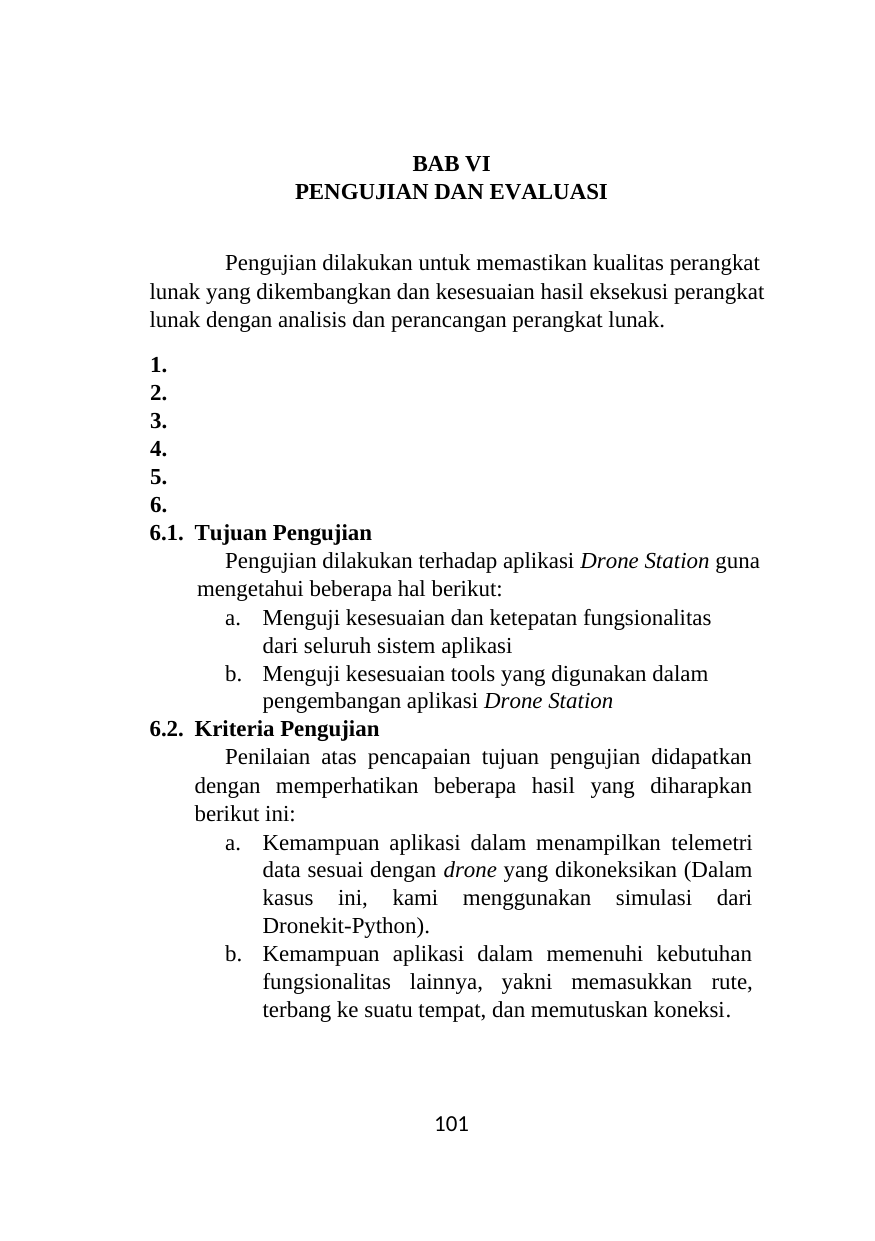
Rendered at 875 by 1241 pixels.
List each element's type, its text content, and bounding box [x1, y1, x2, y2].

text Pengujian dilakukan untuk memastikan kualitas perangkat lunak yang dikembangkan dan kesesuaian hasil eksekusi perangkat lunak dengan analisis dan perancangan perangkat lunak. [149, 249, 813, 333]
list Kriteria Pengujian [149, 715, 753, 742]
list Kemampuan aplikasi dalam memenuhi kebutuhan fungsionalitas lainnya, yakni memasukkan rute, terbang ke suatu tempat, dan memutuskan koneksi. [225, 940, 753, 1022]
text PENGUJIAN DAN EVALUASI [150, 178, 753, 205]
list Kemampuan aplikasi dalam menampilkan telemetri data sesuai dengan drone yang dikoneksikan (Dalam kasus ini, kami menggunakan simulasi dari Dronekit-Python). [225, 829, 753, 939]
list Pengujian dilakukan terhadap aplikasi Drone Station guna mengetahui beberapa hal berikut: [197, 547, 784, 602]
list Menguji kesesuaian tools yang digunakan dalam pengembangan aplikasi Drone Station [225, 659, 798, 714]
list Penilaian atas pencapaian tujuan pengujian didapatkan dengan memperhatikan beberapa hasil yang diharapkan berikut ini: [194, 743, 753, 827]
list Tujuan Pengujian [149, 519, 753, 545]
list Menguji kesesuaian dan ketepatan fungsionalitas dari seluruh sistem aplikasi [225, 604, 753, 658]
text BAB VI [150, 150, 753, 176]
